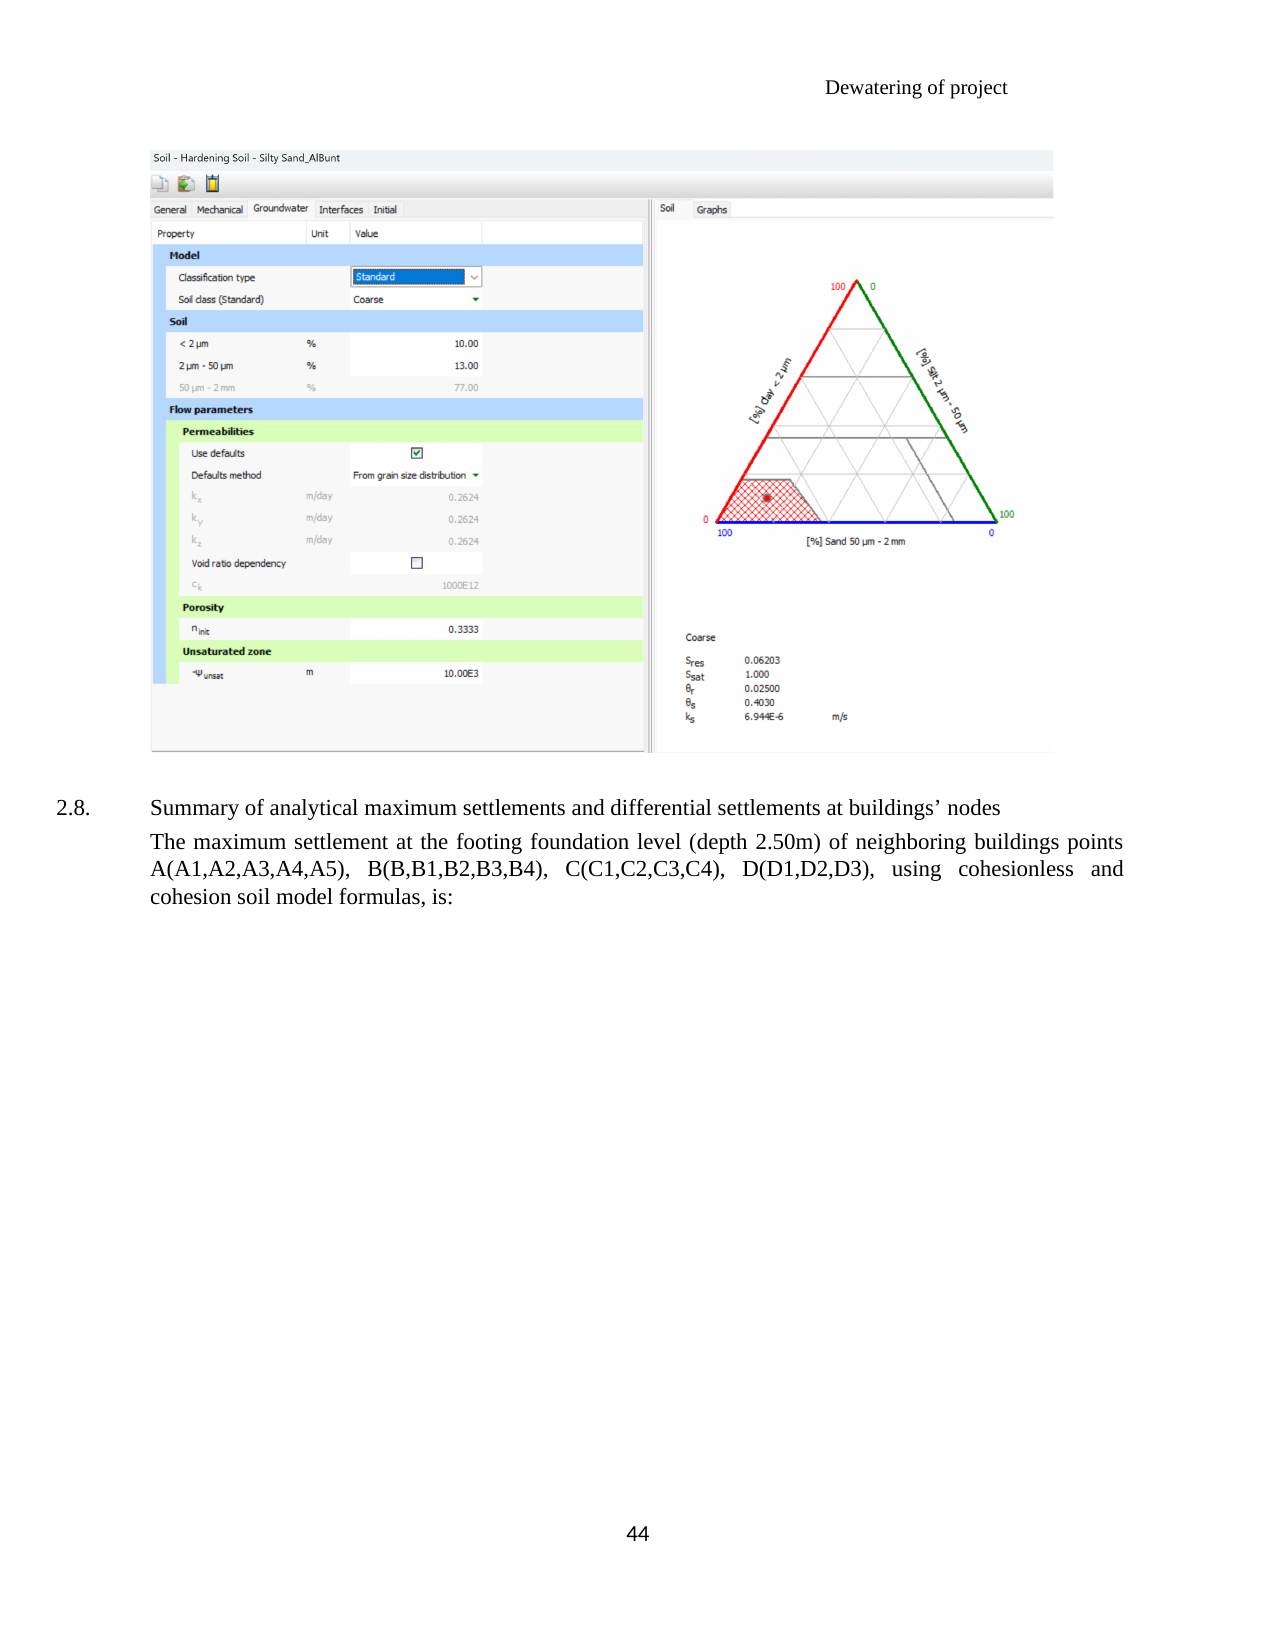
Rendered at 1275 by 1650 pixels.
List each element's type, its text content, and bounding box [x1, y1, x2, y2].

picture [150, 150, 1054, 753]
subtitle Summary of analytical maximum settlements and differential settlements at buildings’ nodes [56, 794, 1125, 820]
text The maximum settlement at the footing foundation level (depth 2.50m) of neighboring buildings points A(A1,A2,A3,A4,A5), B(B,B1,B2,B3,B4), C(C1,C2,C3,C4), D(D1,D2,D3), using cohesionless and cohesion soil model formulas, is: [150, 828, 1125, 909]
